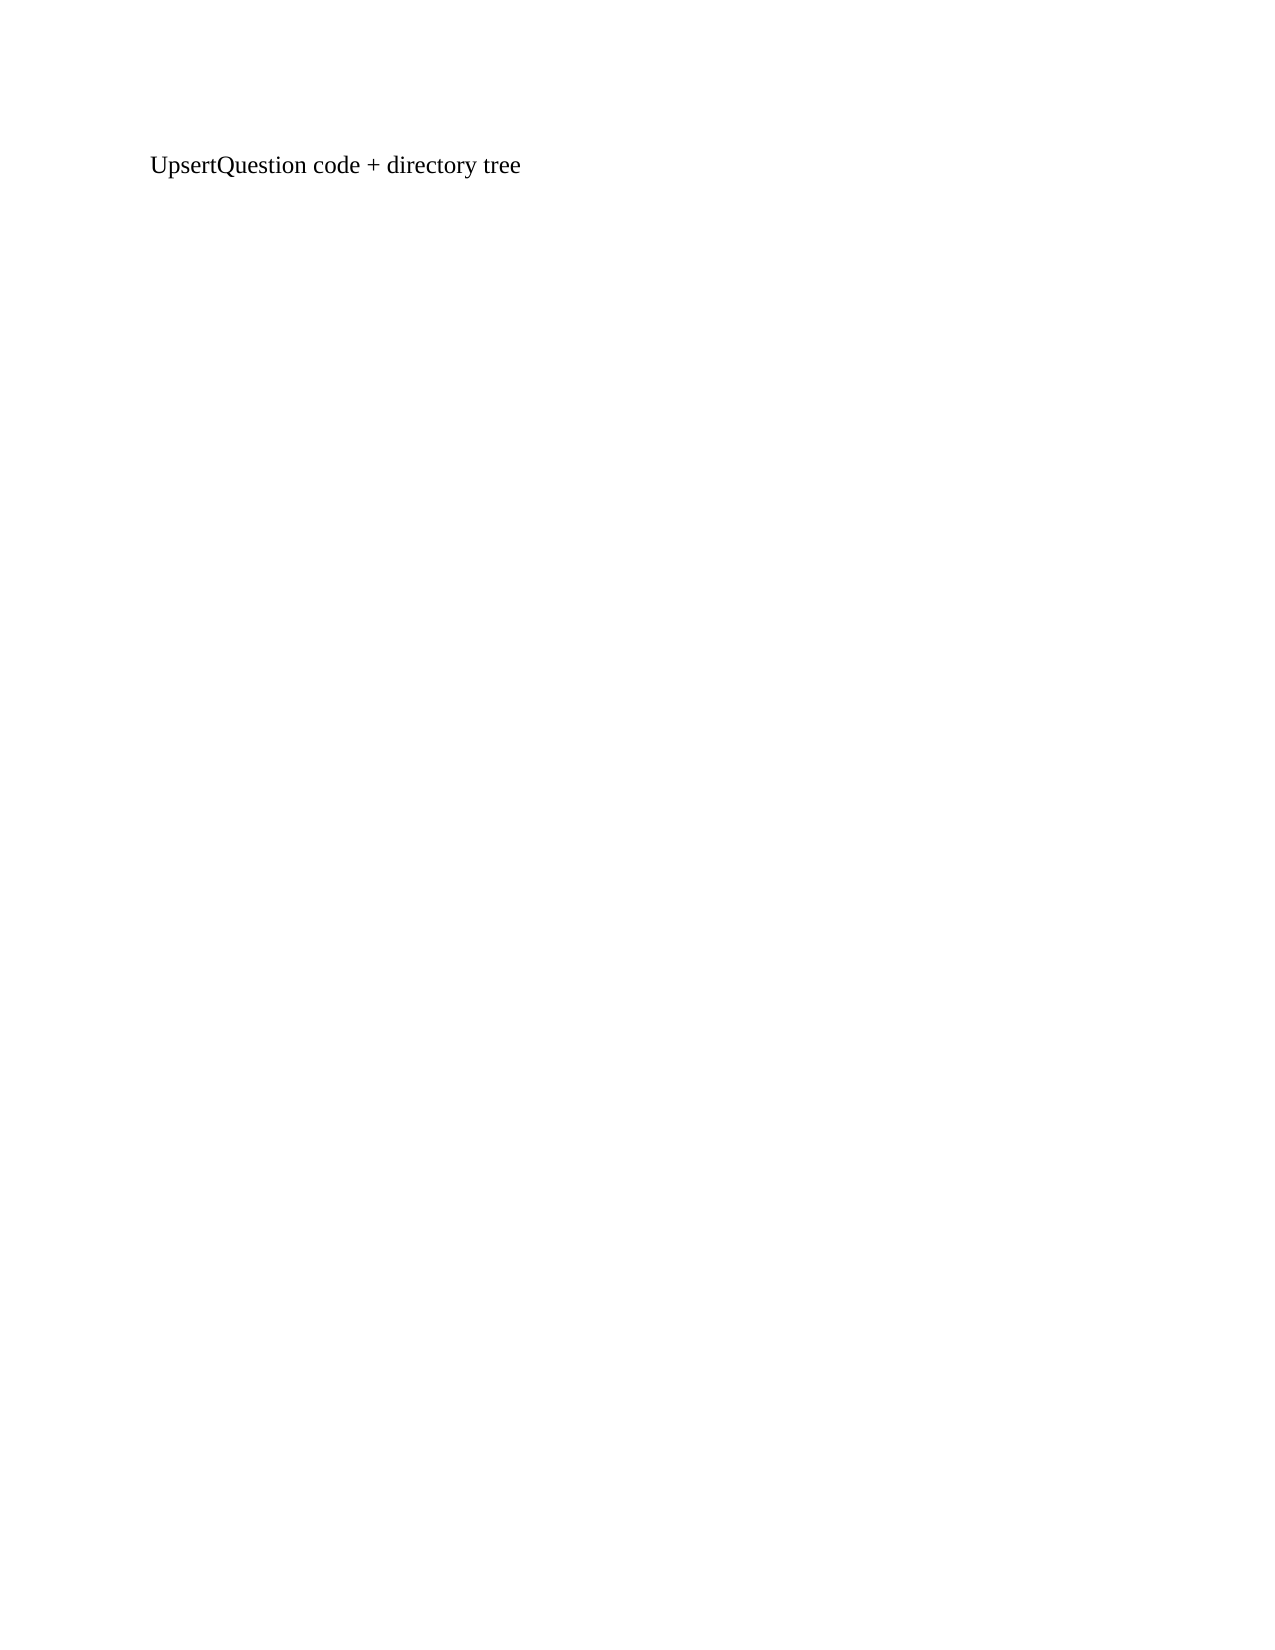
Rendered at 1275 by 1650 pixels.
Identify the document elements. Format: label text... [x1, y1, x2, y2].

text UpsertQuestion code + directory tree [150, 150, 1125, 179]
